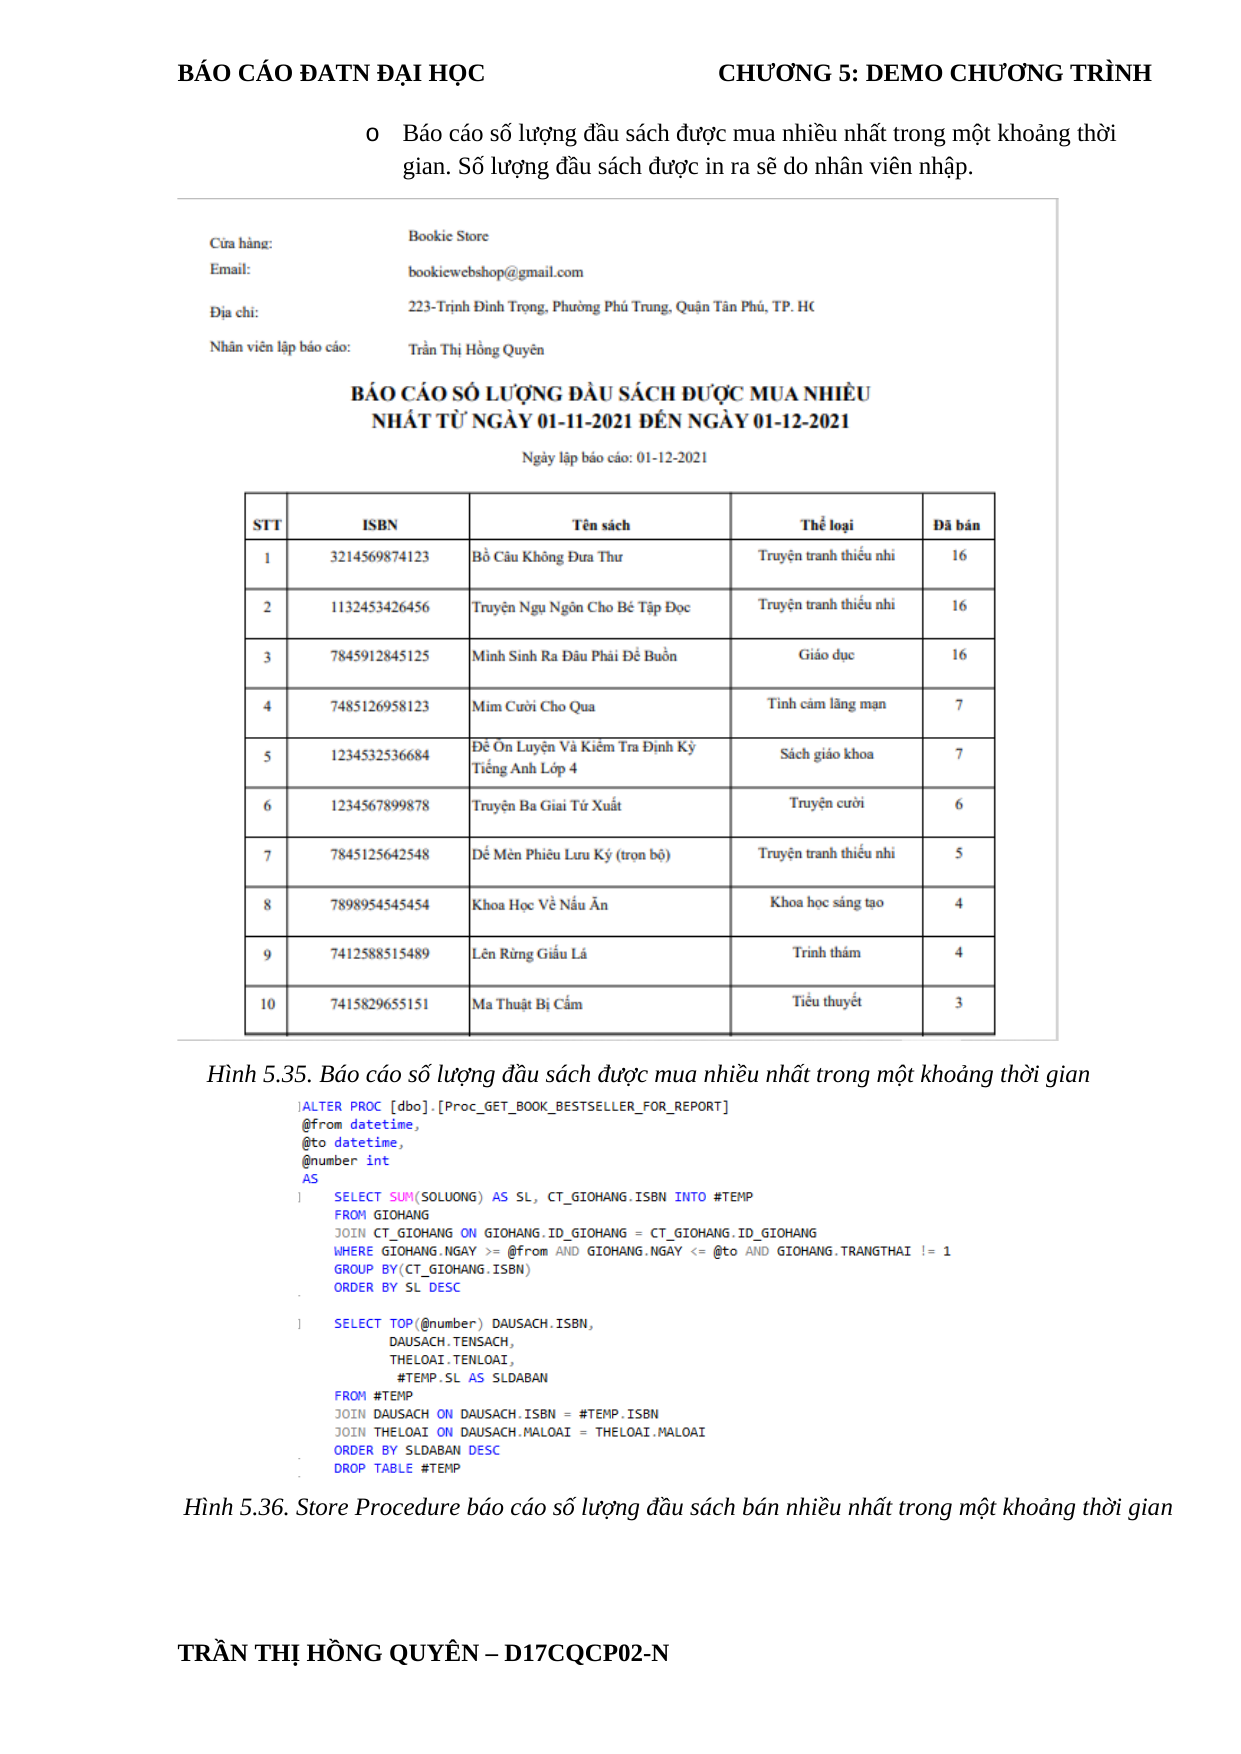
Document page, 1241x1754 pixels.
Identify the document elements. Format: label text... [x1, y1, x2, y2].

picture [298, 1095, 1002, 1483]
list Báo cáo số lượng đầu sách được mua nhiều nhất trong một khoảng thời gian. Số lượng đầu sách được in ra sẽ do nhân viên nhập. [365, 118, 1122, 180]
subtitle Hình 5.36. Store Procedure báo cáo số lượng đầu sách bán nhiều nhất trong một khoảng thời gian [177, 1492, 1181, 1520]
picture [177, 198, 1059, 1041]
subtitle Hình 5.35. Báo cáo số lượng đầu sách được mua nhiều nhất trong một khoảng thời gian [177, 1059, 1122, 1088]
